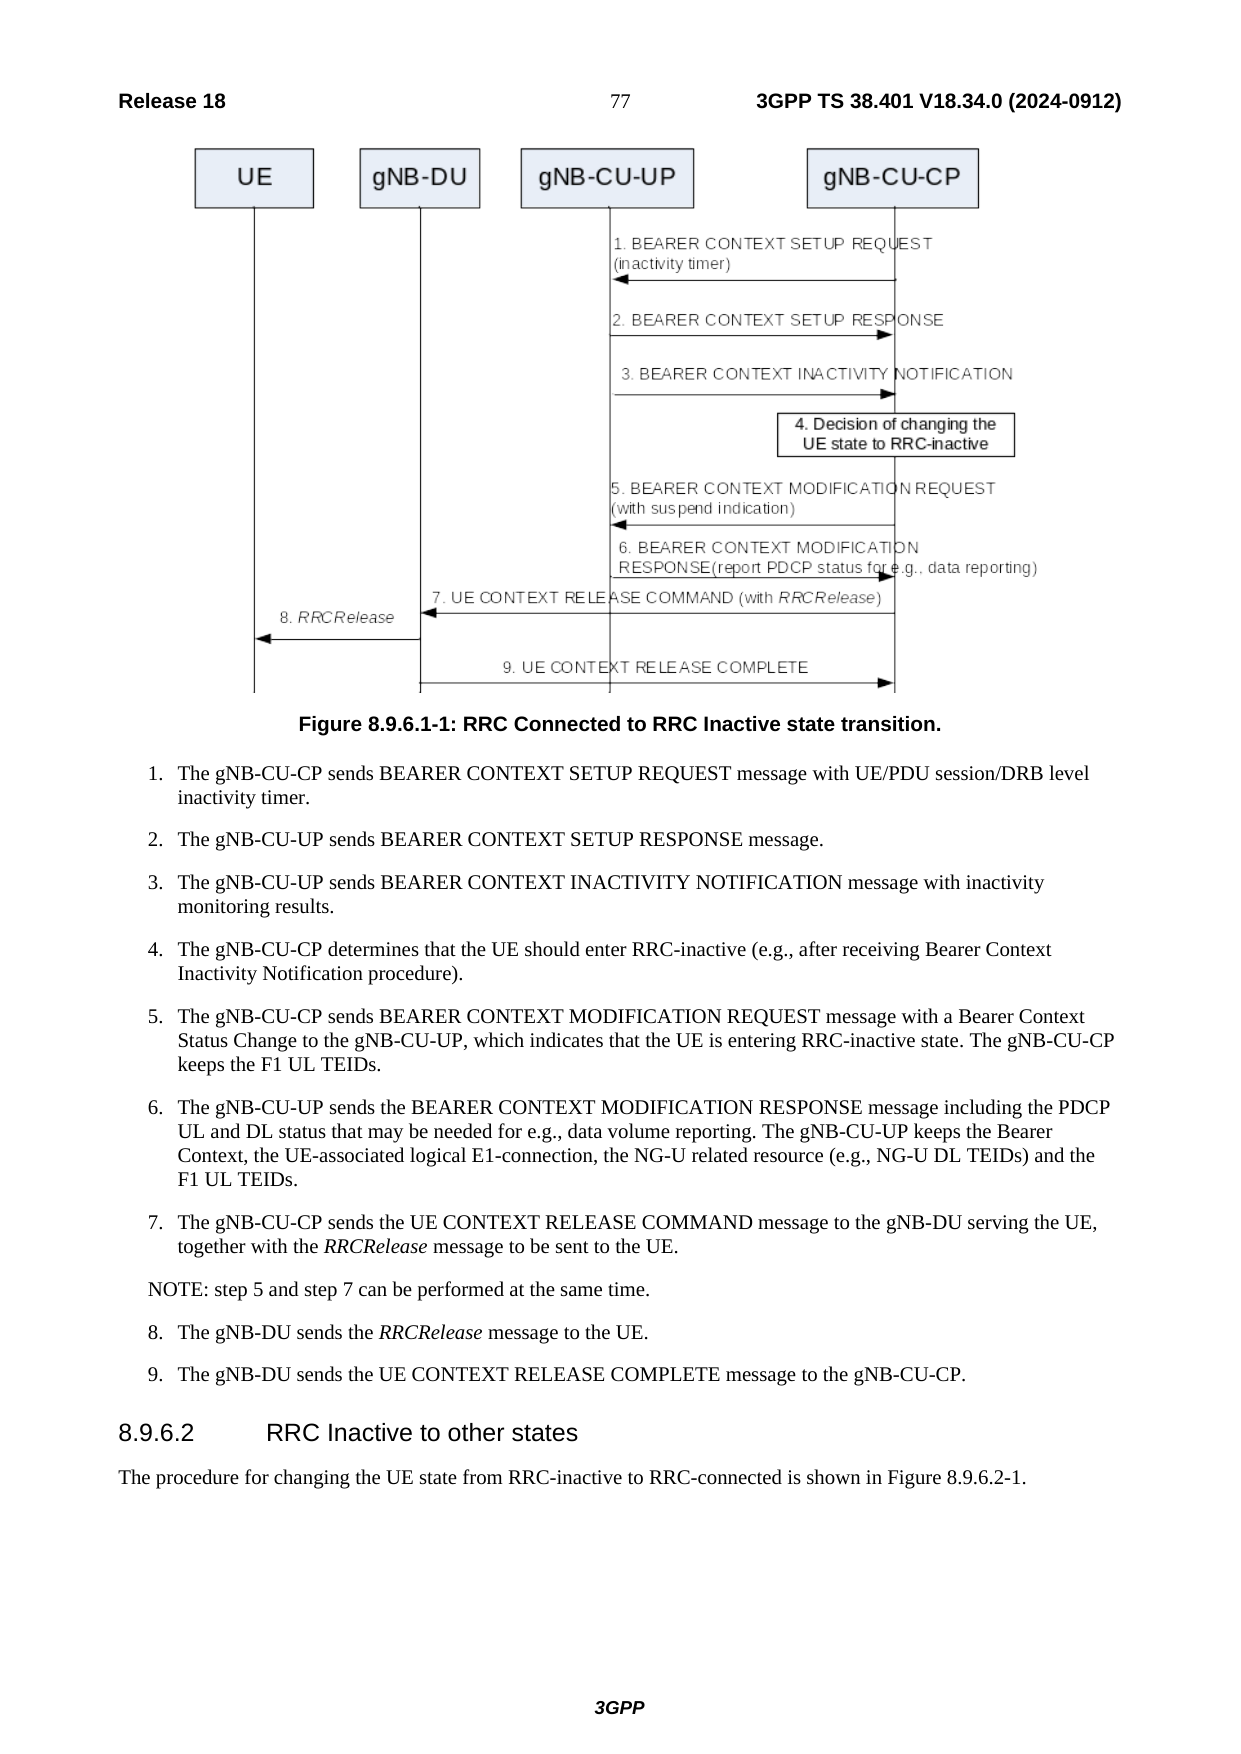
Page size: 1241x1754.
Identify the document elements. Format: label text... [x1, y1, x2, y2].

text 8. The gNB-DU sends the RRCRelease message to the UE. [148, 1319, 1122, 1344]
text The procedure for changing the UE state from RRC-inactive to RRC-connected is shown in Figure 8.9.6.2-1. [118, 1465, 1122, 1489]
text NOTE: step 5 and step 7 can be performed at the same time. [148, 1277, 1122, 1301]
text 7. The gNB-CU-CP sends the UE CONTEXT RELEASE COMMAND message to the gNB-DU serving the UE, together with the RRCRelease message to be sent to the UE. [148, 1210, 1122, 1258]
text 9. The gNB-DU sends the UE CONTEXT RELEASE COMPLETE message to the gNB-CU-CP. [148, 1362, 1122, 1386]
text 1. The gNB-CU-CP sends BEARER CONTEXT SETUP REQUEST message with UE/PDU session/DRB level inactivity timer. [148, 761, 1122, 809]
text 5. The gNB-CU-CP sends BEARER CONTEXT MODIFICATION REQUEST message with a Bearer Context Status Change to the gNB-CU-UP, which indicates that the UE is entering RRC-inactive state. The gNB-CU-CP keeps the F1 UL TEIDs. [148, 1004, 1122, 1076]
subtitle 8.9.6.2 RRC Inactive to other states [118, 1418, 1122, 1446]
text 6. The gNB-CU-UP sends the BEARER CONTEXT MODIFICATION RESPONSE message including the PDCP UL and DL status that may be needed for e.g., data volume reporting. The gNB-CU-UP keeps the Bearer Context, the UE-associated logical E1-connection, the NG-U related resource (e.g., NG-U DL TEIDs) and the F1 UL TEIDs. [148, 1095, 1122, 1191]
text 2. The gNB-CU-UP sends BEARER CONTEXT SETUP RESPONSE message. [148, 827, 1122, 851]
text 3. The gNB-CU-UP sends BEARER CONTEXT INACTIVITY NOTIFICATION message with inactivity monitoring results. [148, 870, 1122, 918]
text Figure 8.9.6.1-1: RRC Connected to RRC Inactive state transition. [118, 712, 1122, 736]
text 4. The gNB-CU-CP determines that the UE should enter RRC-inactive (e.g., after receiving Bearer Context Inactivity Notification procedure). [148, 937, 1122, 985]
